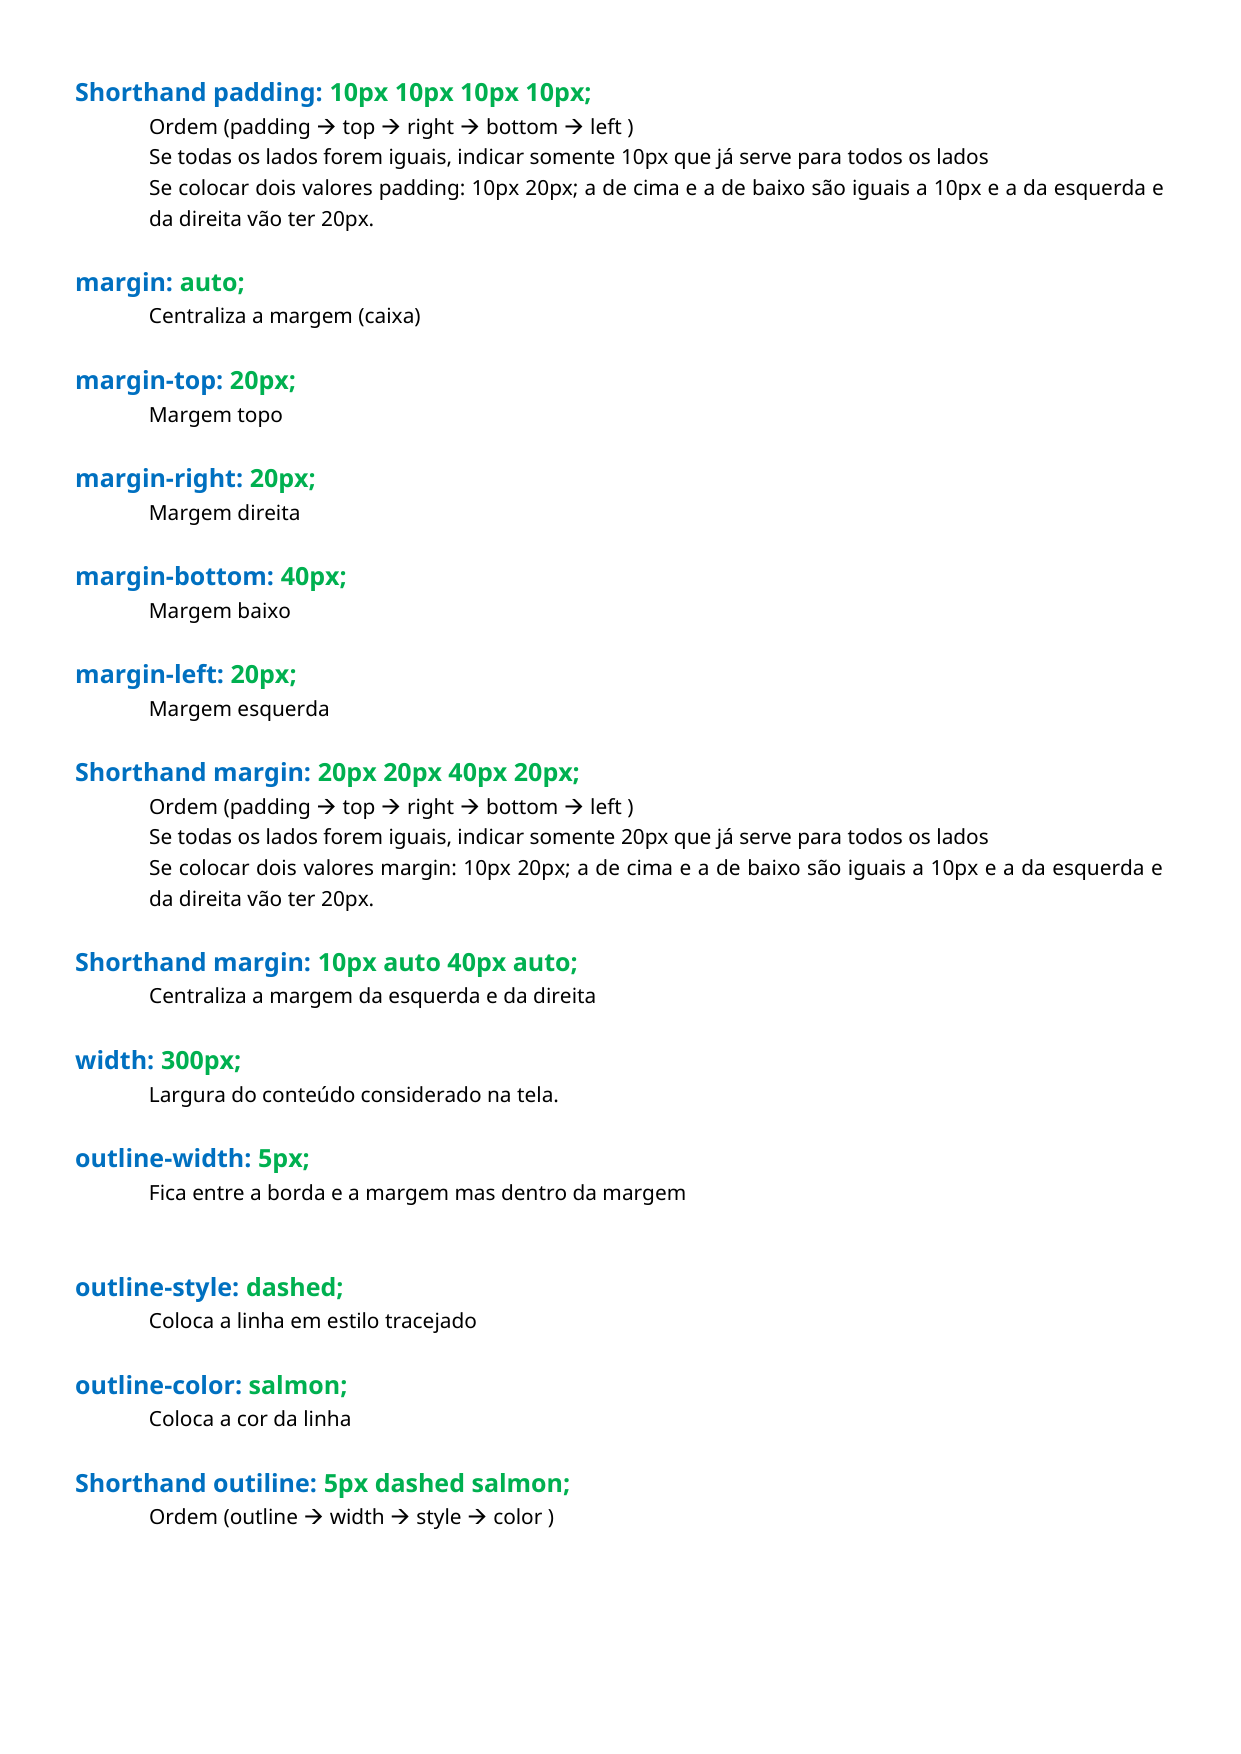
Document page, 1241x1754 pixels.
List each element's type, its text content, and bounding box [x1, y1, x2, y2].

subtitle outline-width: 5px; [75, 1141, 1165, 1175]
text Margem direita [75, 498, 1165, 526]
subtitle margin-bottom: 40px; [75, 559, 1165, 593]
subtitle margin: auto; [75, 265, 1165, 299]
subtitle Shorthand outiline: 5px dashed salmon; [75, 1466, 1165, 1500]
text Se colocar dois valores padding: 10px 20px; a de cima e a de baixo são iguais a 10px e a da esquerda e da direita vão ter 20px. [149, 173, 1165, 232]
subtitle width: 300px; [75, 1043, 1165, 1077]
text Margem baixo [75, 596, 1165, 624]
text Se todas os lados forem iguais, indicar somente 10px que já serve para todos os lados [149, 142, 1165, 171]
text Centraliza a margem (caixa) [75, 302, 1165, 330]
text Ordem (padding top right bottom left ) [149, 792, 1165, 820]
text Centraliza a margem da esquerda e da direita [149, 982, 1165, 1010]
subtitle Shorthand margin: 10px auto 40px auto; [75, 945, 1165, 979]
subtitle margin-left: 20px; [75, 657, 1165, 691]
subtitle Shorthand margin: 20px 20px 40px 20px; [75, 755, 1165, 789]
text Se colocar dois valores margin: 10px 20px; a de cima e a de baixo são iguais a 10px e a da esquerda e da direita vão ter 20px. [149, 853, 1165, 912]
text Margem esquerda [75, 694, 1165, 722]
subtitle margin-top: 20px; [75, 363, 1165, 397]
text Margem topo [75, 400, 1165, 428]
subtitle outline-color: salmon; [75, 1368, 1165, 1402]
text Coloca a linha em estilo tracejado [75, 1306, 1165, 1335]
text Fica entre a borda e a margem mas dentro da margem [75, 1178, 1165, 1206]
text Ordem (padding top right bottom left ) [149, 112, 1165, 140]
text Coloca a cor da linha [75, 1404, 1165, 1433]
text Ordem (outline width style color ) [149, 1502, 1165, 1531]
subtitle margin-right: 20px; [75, 461, 1165, 495]
text Se todas os lados forem iguais, indicar somente 20px que já serve para todos os lados [149, 822, 1165, 851]
text Largura do conteúdo considerado na tela. [75, 1080, 1165, 1108]
subtitle Shorthand padding: 10px 10px 10px 10px; [75, 75, 1165, 109]
subtitle outline-style: dashed; [75, 1269, 1165, 1304]
